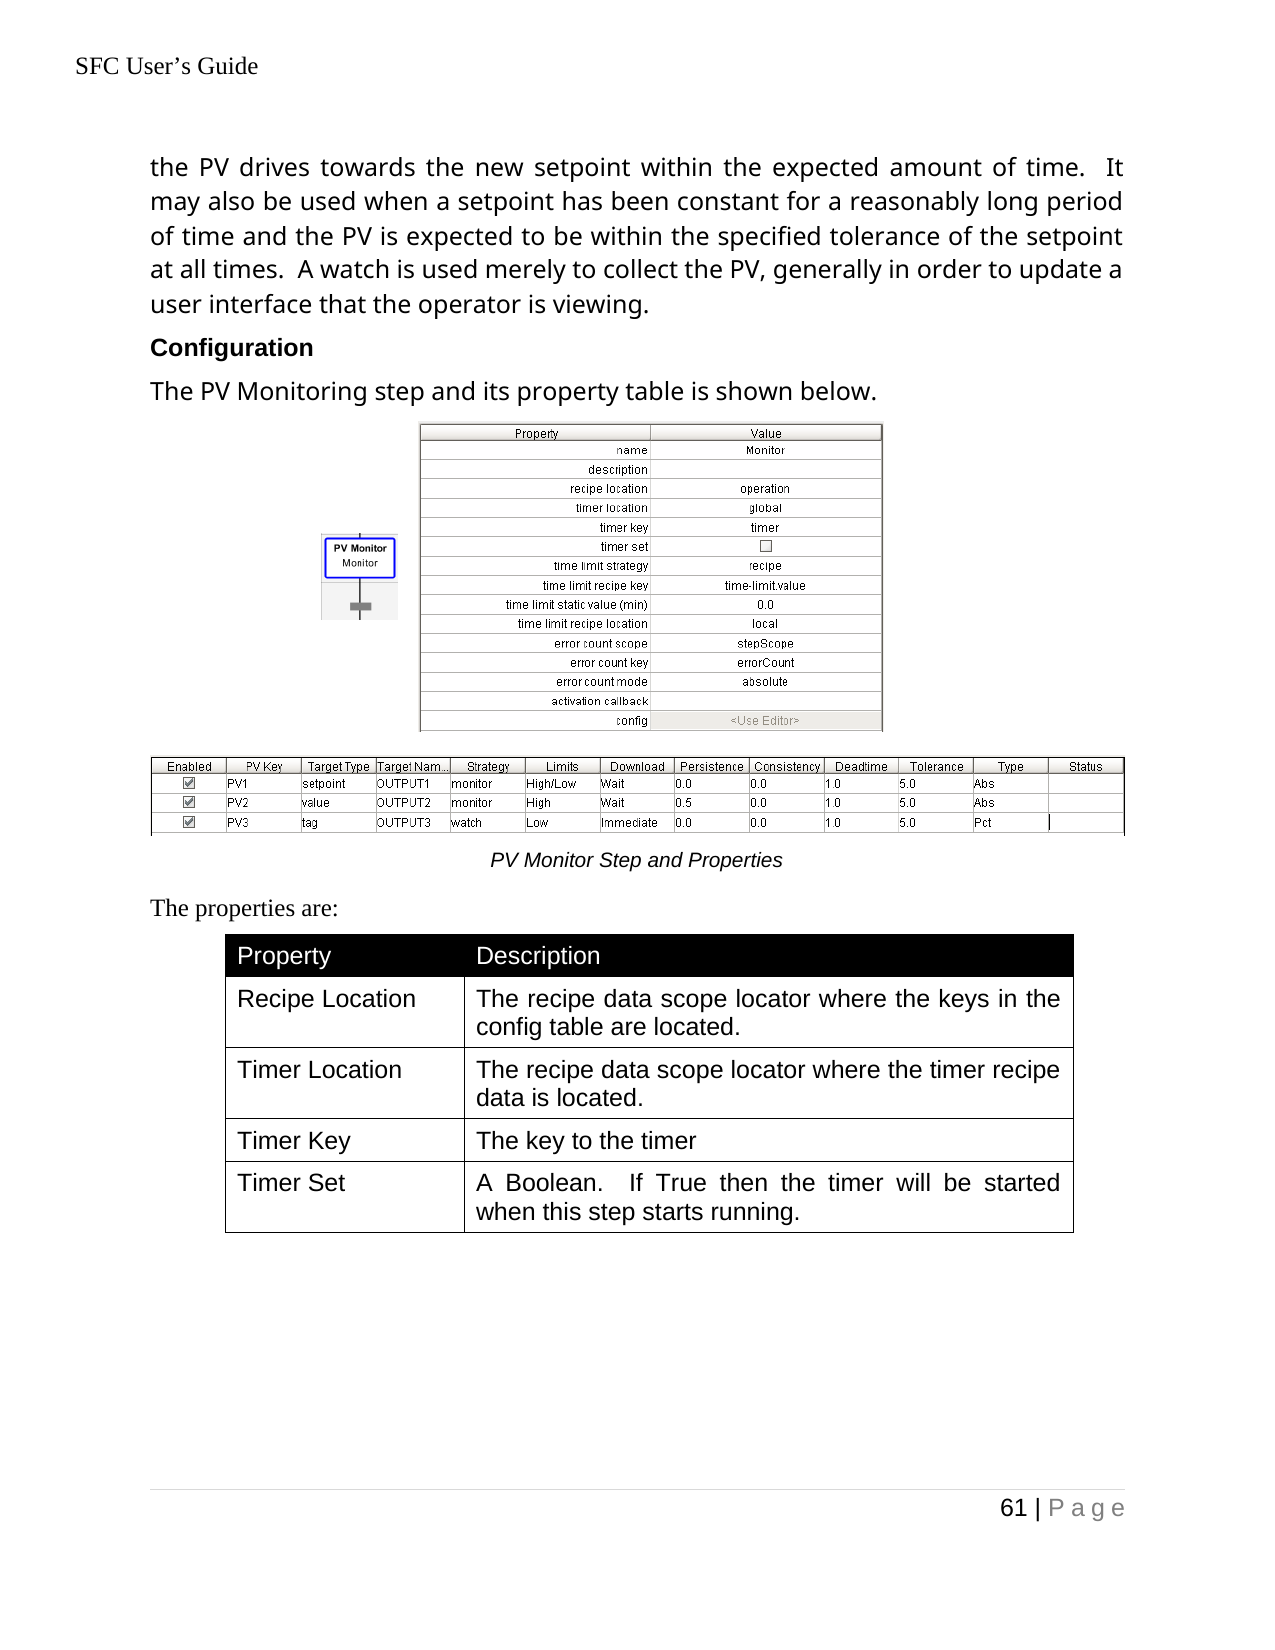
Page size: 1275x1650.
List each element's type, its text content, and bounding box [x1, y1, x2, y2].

table_cell Timer Set [226, 1162, 464, 1232]
text The properties are: [150, 893, 1125, 921]
table_cell Timer Location [226, 1048, 464, 1118]
table_cell The recipe data scope locator where the timer recipe data is located. [465, 1048, 1073, 1118]
table_header Property [226, 935, 464, 976]
table_cell The key to the timer [465, 1119, 1073, 1161]
table_cell Timer Key [226, 1119, 464, 1161]
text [150, 150, 1125, 320]
table_cell Recipe Location [226, 977, 464, 1047]
table_header Description [465, 935, 1073, 976]
subtitle Configuration [150, 333, 1125, 362]
table_cell The recipe data scope locator where the keys in the config table are located. [465, 977, 1073, 1047]
text PV Monitor Step and Properties [150, 848, 1125, 872]
text The PV Monitoring step and its property table is shown below. [150, 374, 1125, 408]
table_cell A Boolean. If True then the timer will be started when this step starts running. [465, 1162, 1073, 1232]
